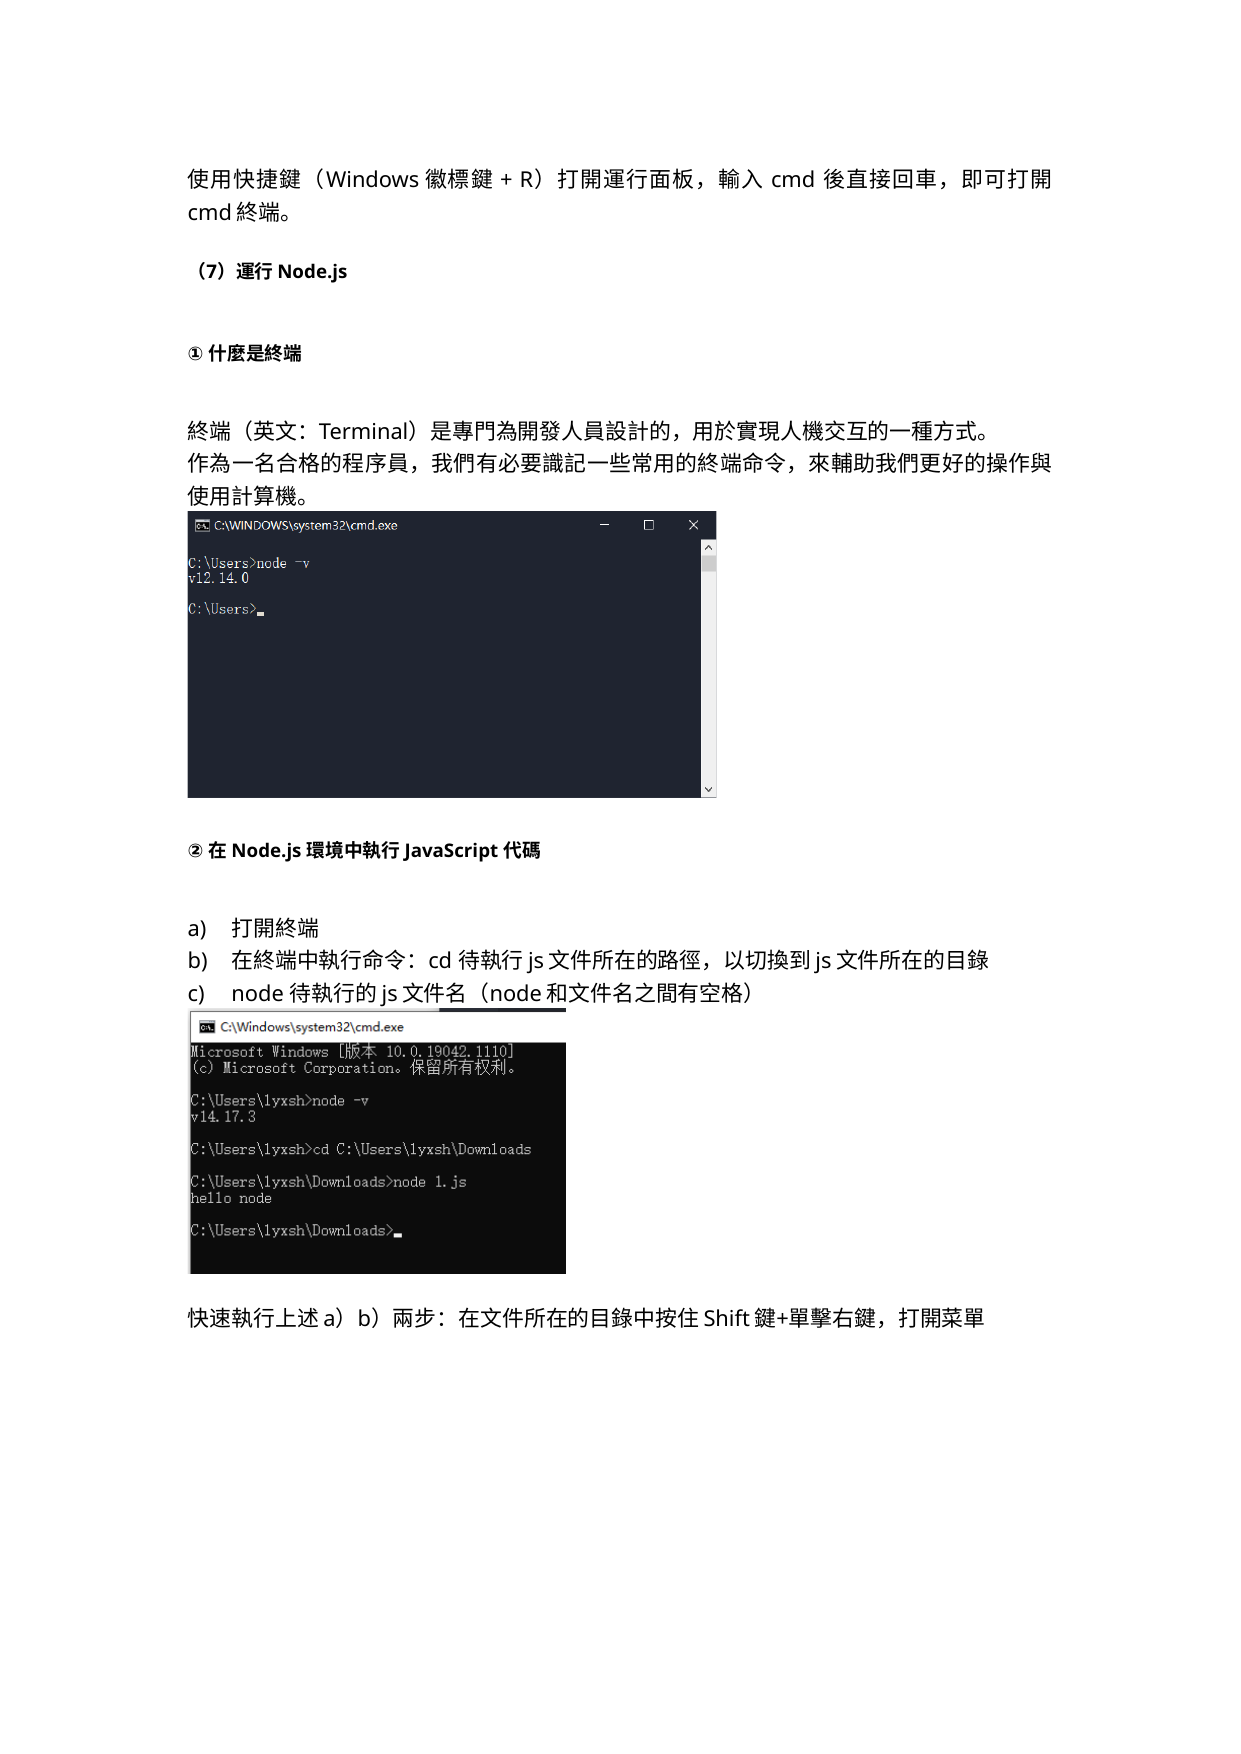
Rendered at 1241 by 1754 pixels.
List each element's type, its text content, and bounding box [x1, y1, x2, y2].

text 使用快捷鍵（Windows徽標鍵 + R）打開運行面板，輸入 cmd 後直接回車，即可打開cmd終端。 [187, 162, 1053, 227]
picture [187, 1008, 566, 1274]
picture [187, 511, 717, 798]
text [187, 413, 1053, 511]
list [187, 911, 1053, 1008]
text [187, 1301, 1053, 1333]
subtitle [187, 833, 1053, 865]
subtitle （7）運行Node.js [187, 254, 1053, 287]
subtitle ① 什麼是終端 [187, 336, 1053, 368]
